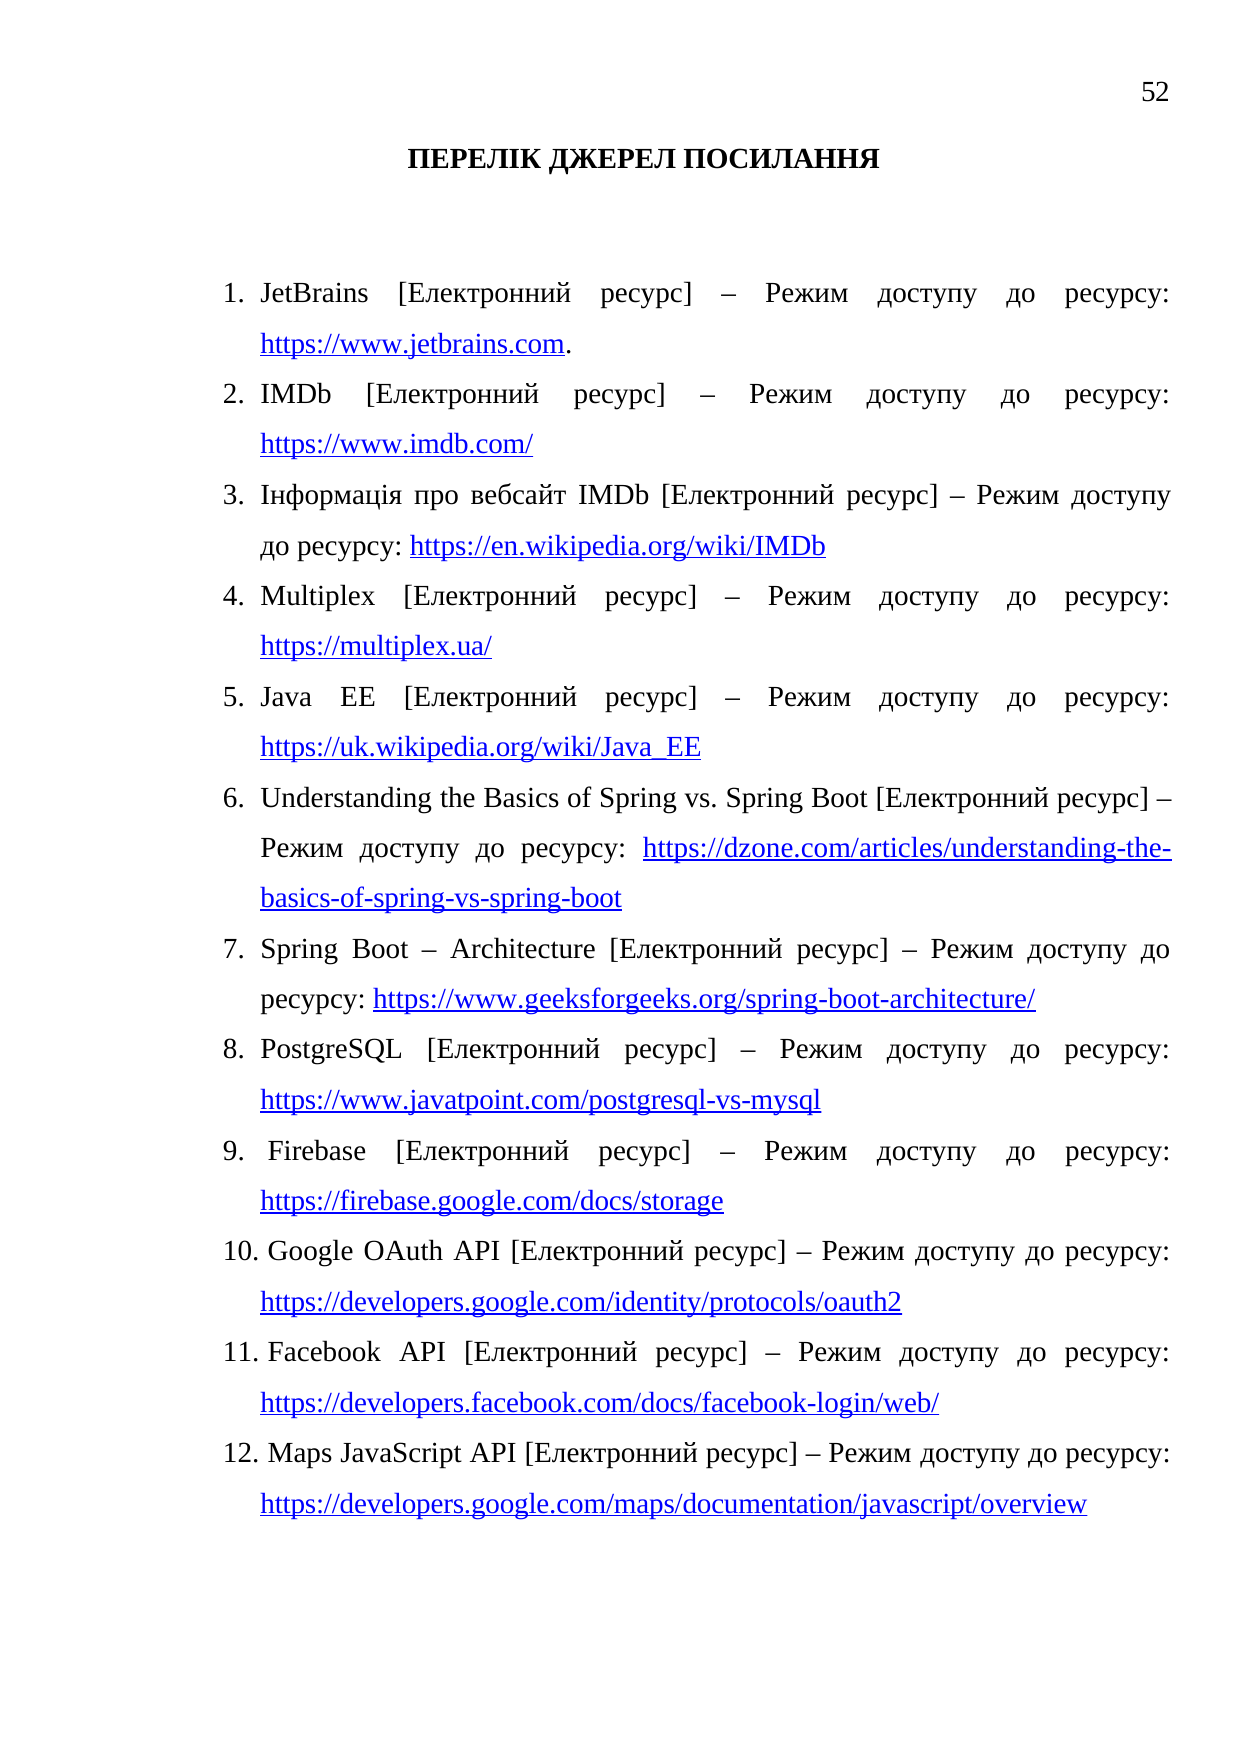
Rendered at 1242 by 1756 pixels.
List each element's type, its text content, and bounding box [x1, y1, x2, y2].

list IMDb [Електронний ресурс] – Режим доступу до ресурсу: https://www.imdb.com/ [223, 376, 1171, 460]
list Maps JavaScript API [Електронний ресурс] – Режим доступу до ресурсу: https://developers.google.com/maps/documentation/javascript/overview [223, 1435, 1171, 1519]
list Multiplex [Електронний ресурс] – Режим доступу до ресурсу: https://multiplex.ua/ [223, 578, 1171, 662]
list Understanding the Basics of Spring vs. Spring Boot [Електронний ресурс] – Режим доступу до ресурсу: https://dzone.com/articles/understanding-the- basics-of-spring-vs-spring-boot [223, 780, 1171, 914]
list PostgreSQL [Електронний ресурс] – Режим доступу до ресурсу: https://www.javatpoint.com/postgresql-vs-mysql [223, 1031, 1171, 1116]
list Java EE [Електронний ресурс] – Режим доступу до ресурсу: https://uk.wikipedia.org/wiki/Java_EE [223, 679, 1171, 763]
list Інформація про вебсайт IMDb [Електронний ресурс] – Режим доступу до ресурсу: https://en.wikipedia.org/wiki/IMDb [223, 477, 1171, 561]
subtitle ПЕРЕЛІК ДЖЕРЕЛ ПОСИЛАННЯ [135, 142, 1152, 175]
list Google OAuth API [Електронний ресурс] – Режим доступу до ресурсу: https://developers.google.com/identity/protocols/oauth2 [223, 1233, 1171, 1317]
list Facebook API [Електронний ресурс] – Режим доступу до ресурсу: https://developers.facebook.com/docs/facebook-login/web/ [223, 1334, 1171, 1418]
list Firebase [Електронний ресурс] – Режим доступу до ресурсу: https://firebase.google.com/docs/storage [223, 1133, 1171, 1216]
list Spring Boot – Architecture [Електронний ресурс] – Режим доступу до ресурсу: https://www.geeksforgeeks.org/spring-boot-architecture/ [223, 931, 1171, 1014]
list JetBrains [Електронний ресурс] – Режим доступу до ресурсу: https://www.jetbrains.com. [223, 275, 1171, 359]
